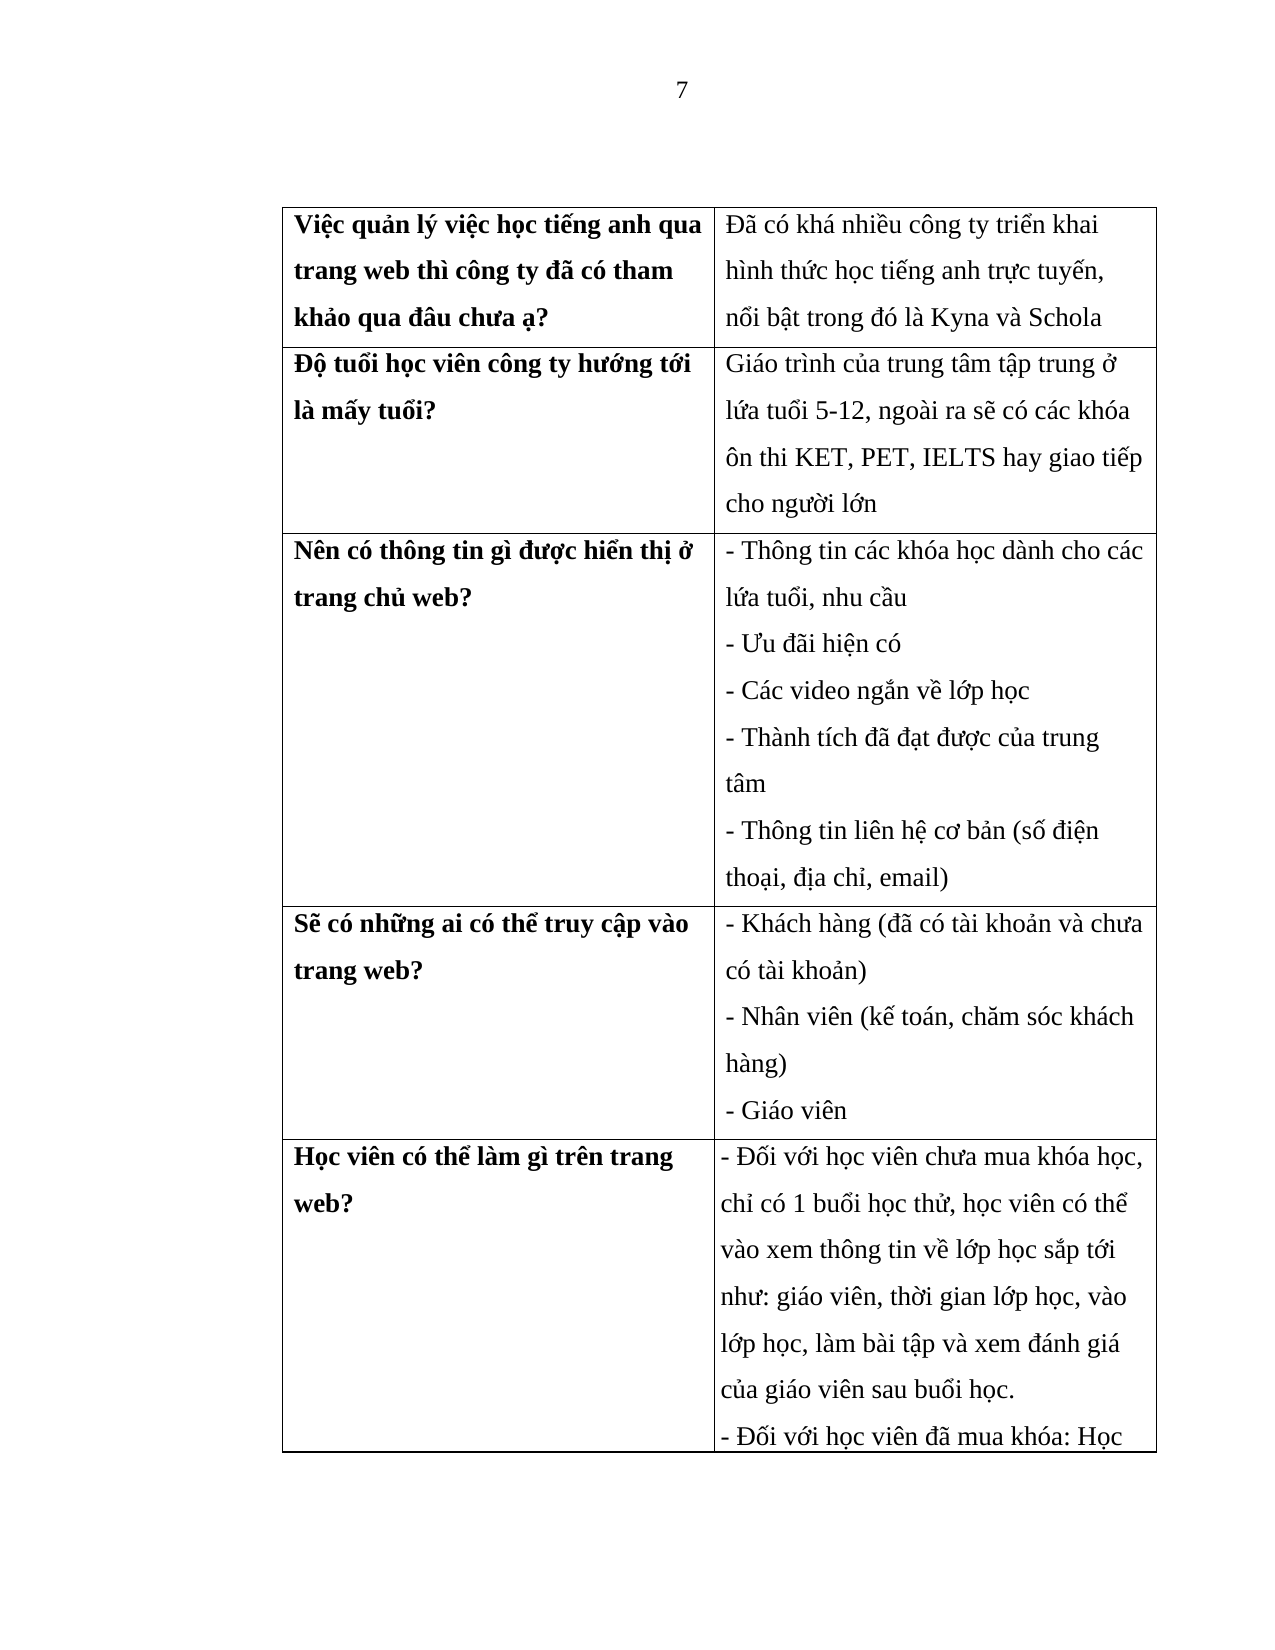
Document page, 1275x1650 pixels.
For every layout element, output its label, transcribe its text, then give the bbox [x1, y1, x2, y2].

table_cell Sẽ có những ai có thể truy cập vào trang web? [283, 907, 714, 1139]
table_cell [283, 1140, 714, 1451]
table_cell Đã có khá nhiều công ty triển khai hình thức học tiếng anh trực tuyến, nổi bật trong đó là Kyna và Schola [715, 208, 1156, 347]
table_cell Việc quản lý việc học tiếng anh qua trang web thì công ty đã có tham khảo qua đâu chưa ạ? [283, 208, 714, 347]
table_cell Giáo trình của trung tâm tập trung ở lứa tuổi 5-12, ngoài ra sẽ có các khóa ôn thi KET, PET, IELTS hay giao tiếp cho người lớn [715, 348, 1156, 533]
table_cell - Khách hàng (đã có tài khoản và chưa có tài khoản) - Nhân viên (kế toán, chăm sóc khách hàng) - Giáo viên [715, 907, 1156, 1139]
table_cell Độ tuổi học viên công ty hướng tới là mấy tuổi? [283, 348, 714, 533]
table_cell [715, 1140, 1156, 1451]
table_cell Nên có thông tin gì được hiển thị ở trang chủ web? [283, 534, 714, 906]
table_cell - Thông tin các khóa học dành cho các lứa tuổi, nhu cầu - Ưu đãi hiện có - Các video ngắn về lớp học - Thành tích đã đạt được của trung tâm - Thông tin liên hệ cơ bản (số điện thoại, địa chỉ, email) [715, 534, 1156, 906]
